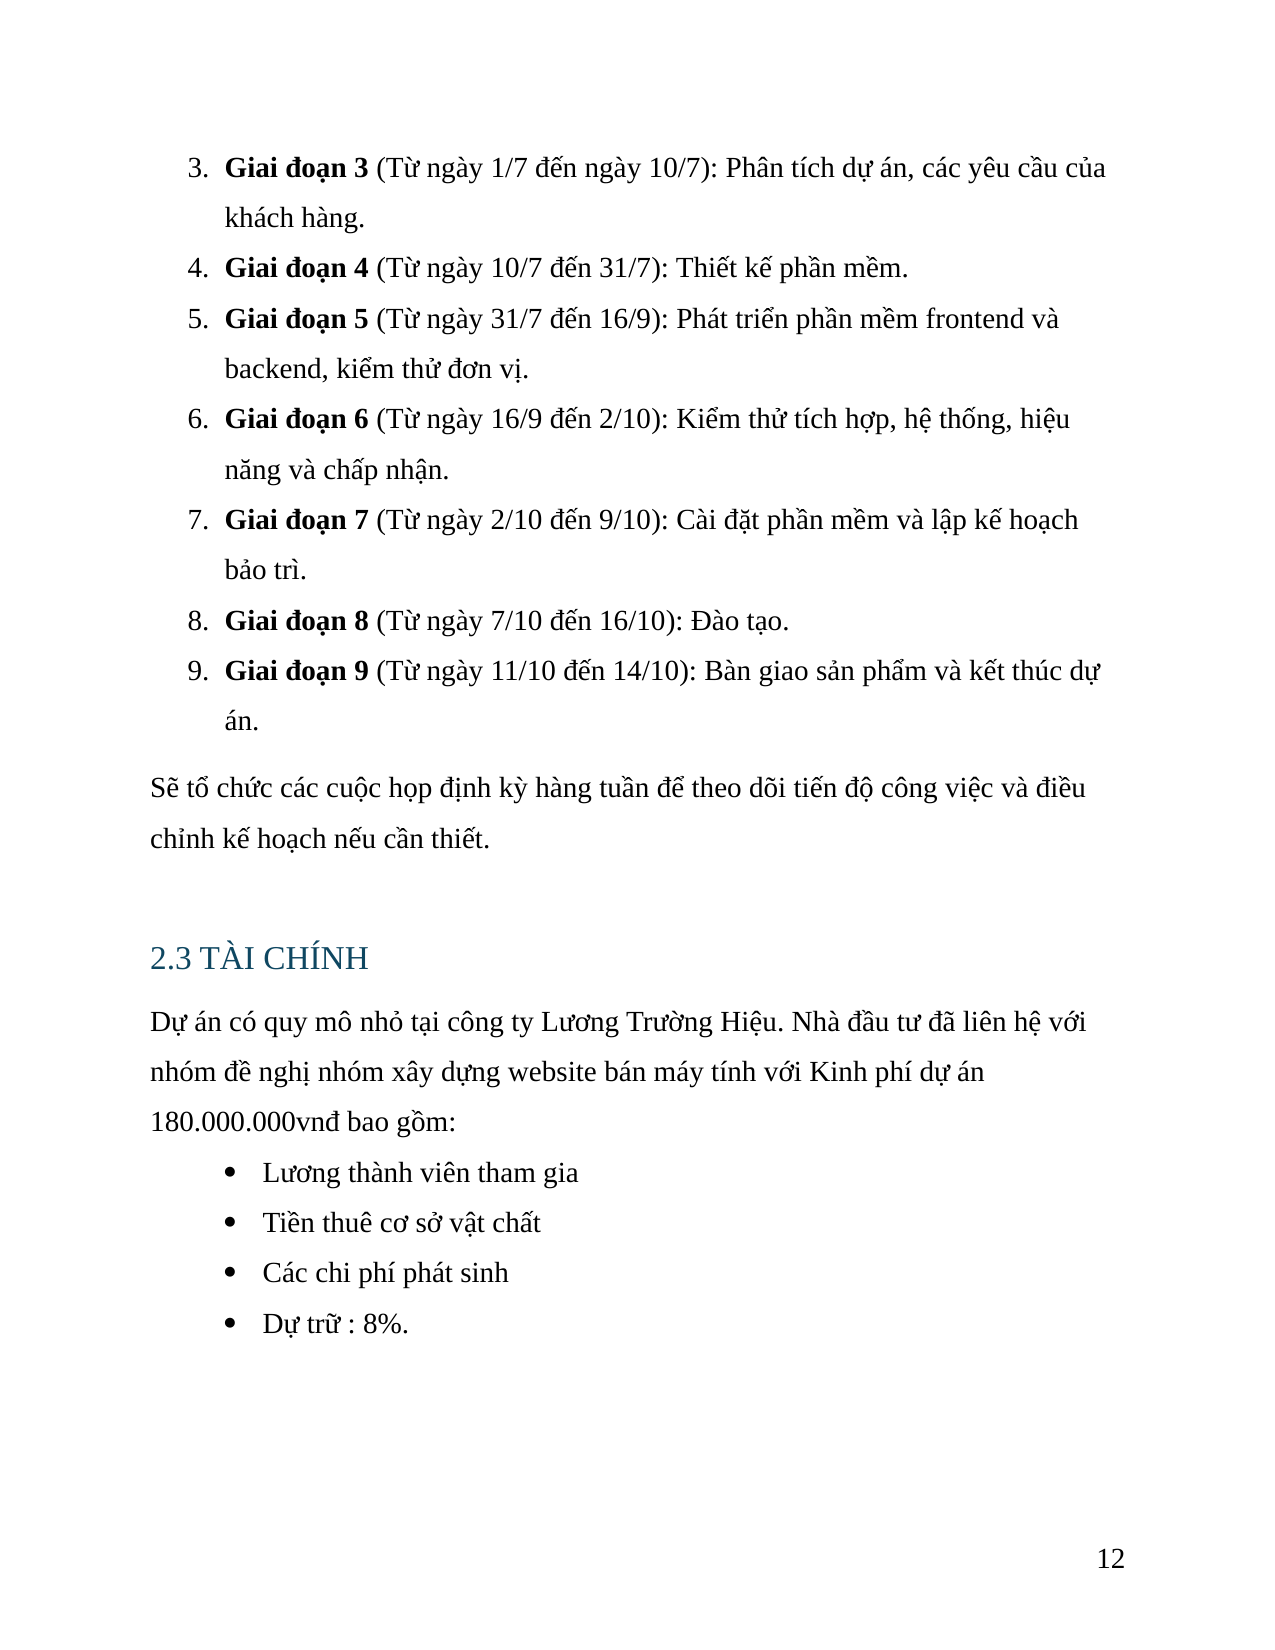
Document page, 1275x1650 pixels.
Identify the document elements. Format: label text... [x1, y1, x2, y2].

list Giai đoạn 7 (Từ ngày 2/10 đến 9/10): Cài đặt phần mềm và lập kế hoạch bảo trì. [187, 502, 1125, 586]
list Giai đoạn 3 (Từ ngày 1/7 đến ngày 10/7): Phân tích dự án, các yêu cầu của khách hàng. [187, 150, 1125, 234]
text Dự án có quy mô nhỏ tại công ty Lương Trường Hiệu. Nhà đầu tư đã liên hệ với nhóm đề nghị nhóm xây dựng website bán máy tính với Kinh phí dự án 180.000.000vnđ bao gồm: [150, 1004, 1125, 1138]
subtitle 2.3 TÀI CHÍNH [150, 938, 1125, 976]
list Tiền thuê cơ sở vật chất [225, 1205, 1125, 1239]
list Giai đoạn 9 (Từ ngày 11/10 đến 14/10): Bàn giao sản phẩm và kết thúc dự án. [187, 653, 1125, 737]
list Các chi phí phát sinh [225, 1256, 1125, 1289]
list Giai đoạn 8 (Từ ngày 7/10 đến 16/10): Đào tạo. [187, 603, 1125, 636]
list Giai đoạn 5 (Từ ngày 31/7 đến 16/9): Phát triển phần mềm frontend và backend, kiểm thử đơn vị. [187, 301, 1125, 385]
list Lương thành viên tham gia [225, 1155, 1125, 1188]
text Sẽ tổ chức các cuộc họp định kỳ hàng tuần để theo dõi tiến độ công việc và điều chỉnh kế hoạch nếu cần thiết. [150, 770, 1125, 854]
list Dự trữ : 8%. [225, 1306, 1125, 1340]
list Giai đoạn 6 (Từ ngày 16/9 đến 2/10): Kiểm thử tích hợp, hệ thống, hiệu năng và chấp nhận. [187, 402, 1125, 485]
list Giai đoạn 4 (Từ ngày 10/7 đến 31/7): Thiết kế phần mềm. [187, 251, 1125, 284]
